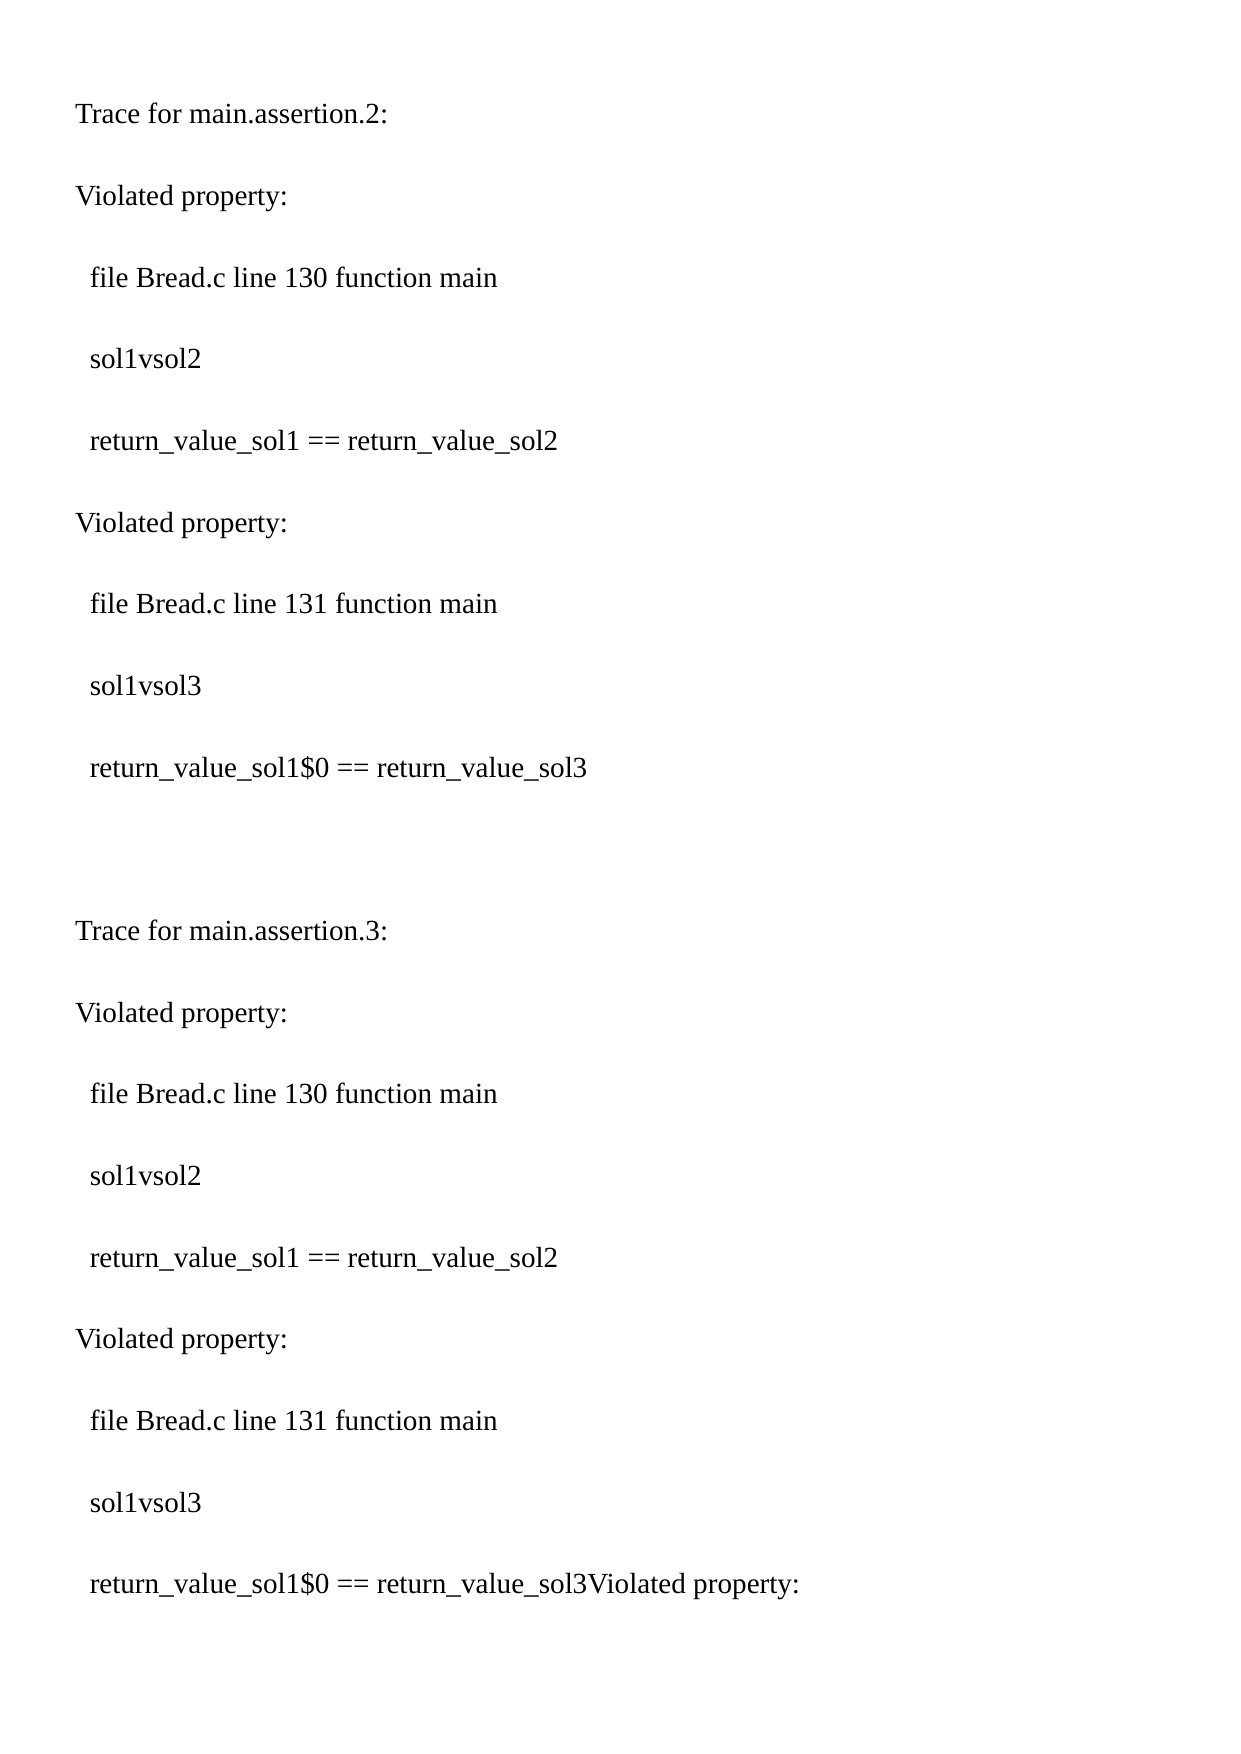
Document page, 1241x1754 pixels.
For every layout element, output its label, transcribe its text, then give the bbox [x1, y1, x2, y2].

text Violated property: [75, 489, 1165, 554]
text Violated property: [75, 1306, 1165, 1371]
text sol1vsol2 [75, 326, 1165, 391]
text file Bread.c line 130 function main [75, 244, 1165, 309]
text return_value_sol1$0 == return_value_sol3 [75, 734, 1165, 799]
text Violated property: [75, 979, 1165, 1044]
text Trace for main.assertion.2: [75, 81, 1165, 146]
text sol1vsol2 [75, 1142, 1165, 1207]
text file Bread.c line 131 function main [75, 1387, 1165, 1452]
text sol1vsol3 [75, 1469, 1165, 1534]
text file Bread.c line 131 function main [75, 571, 1165, 636]
text sol1vsol3 [75, 652, 1165, 717]
text return_value_sol1$0 == return_value_sol3Violated property: [75, 1551, 1165, 1616]
text Trace for main.assertion.3: [75, 897, 1165, 962]
text return_value_sol1 == return_value_sol2 [75, 407, 1165, 472]
text Violated property: [75, 162, 1165, 227]
text return_value_sol1 == return_value_sol2 [75, 1224, 1165, 1289]
text file Bread.c line 130 function main [75, 1061, 1165, 1126]
